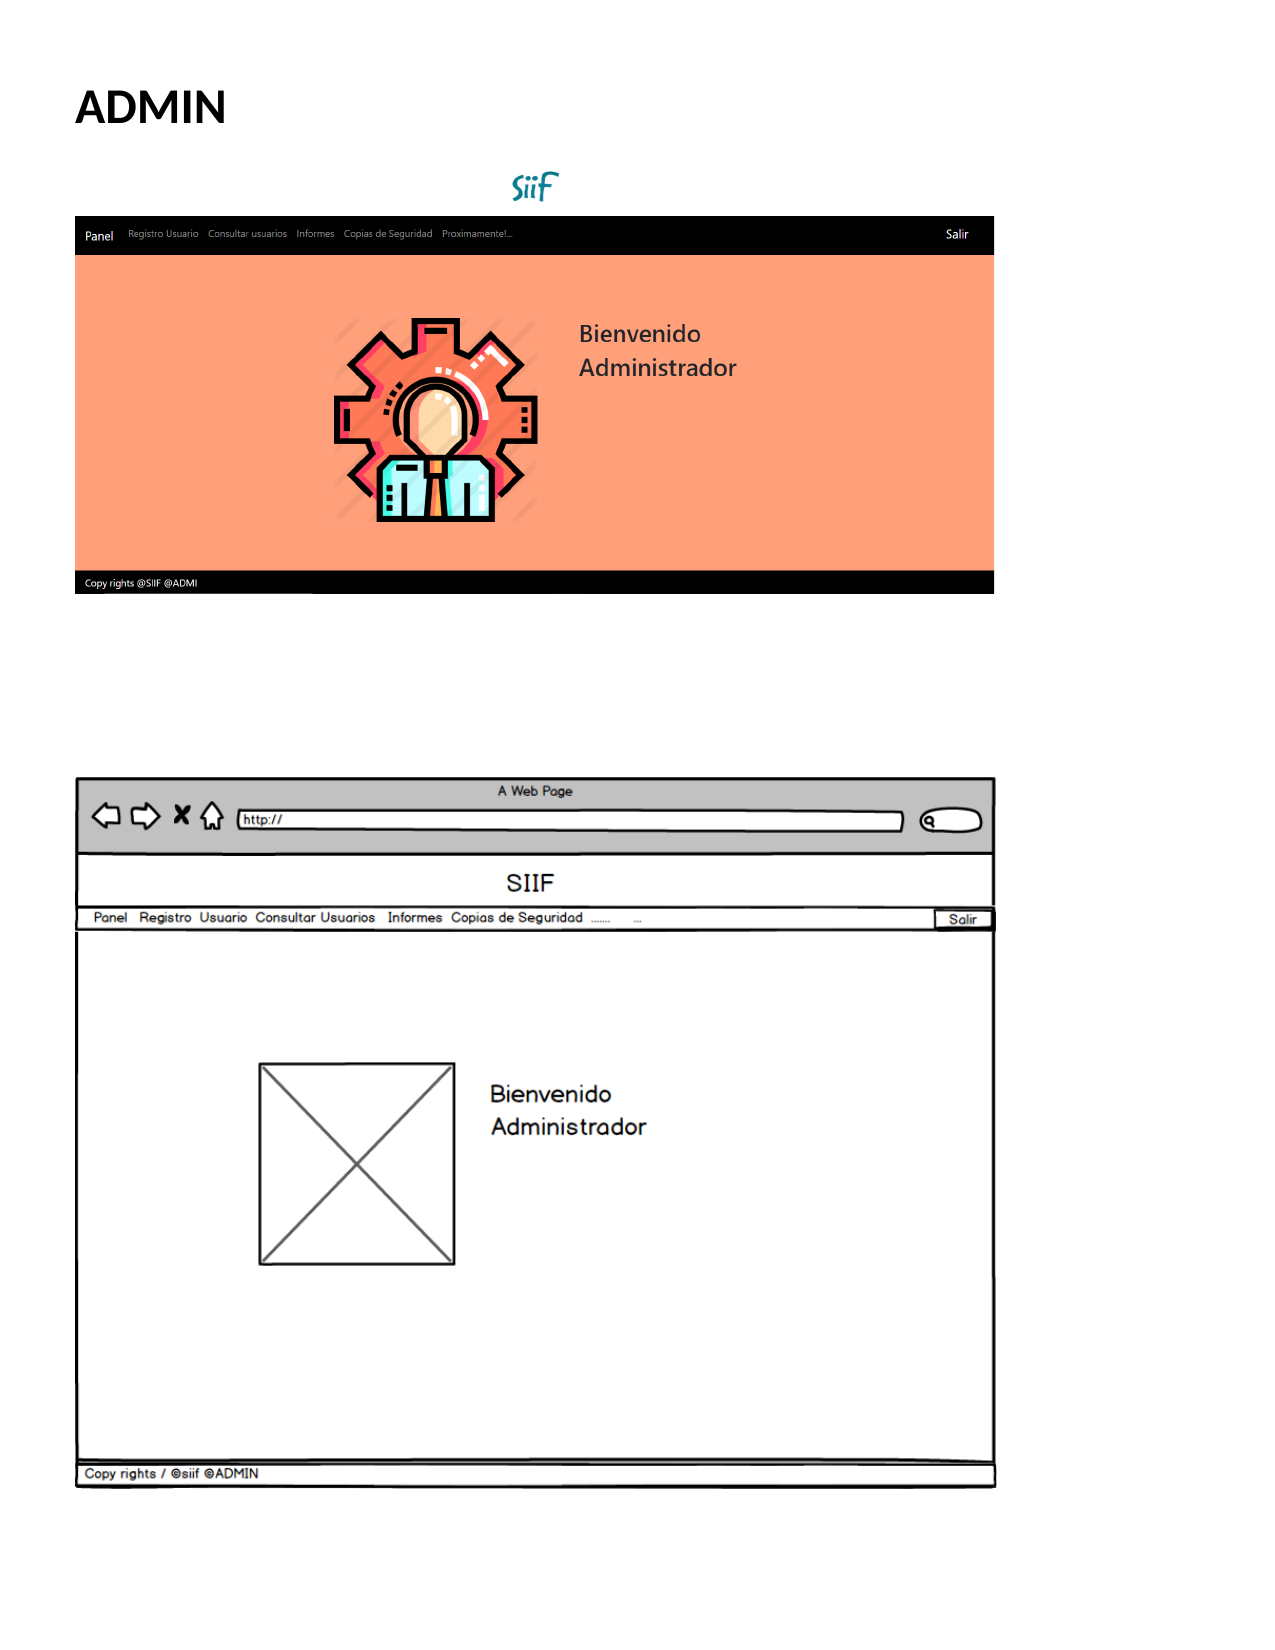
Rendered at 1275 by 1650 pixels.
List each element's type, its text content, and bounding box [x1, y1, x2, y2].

picture [75, 157, 995, 594]
picture [75, 777, 997, 1489]
text ADMIN [75, 75, 1200, 136]
